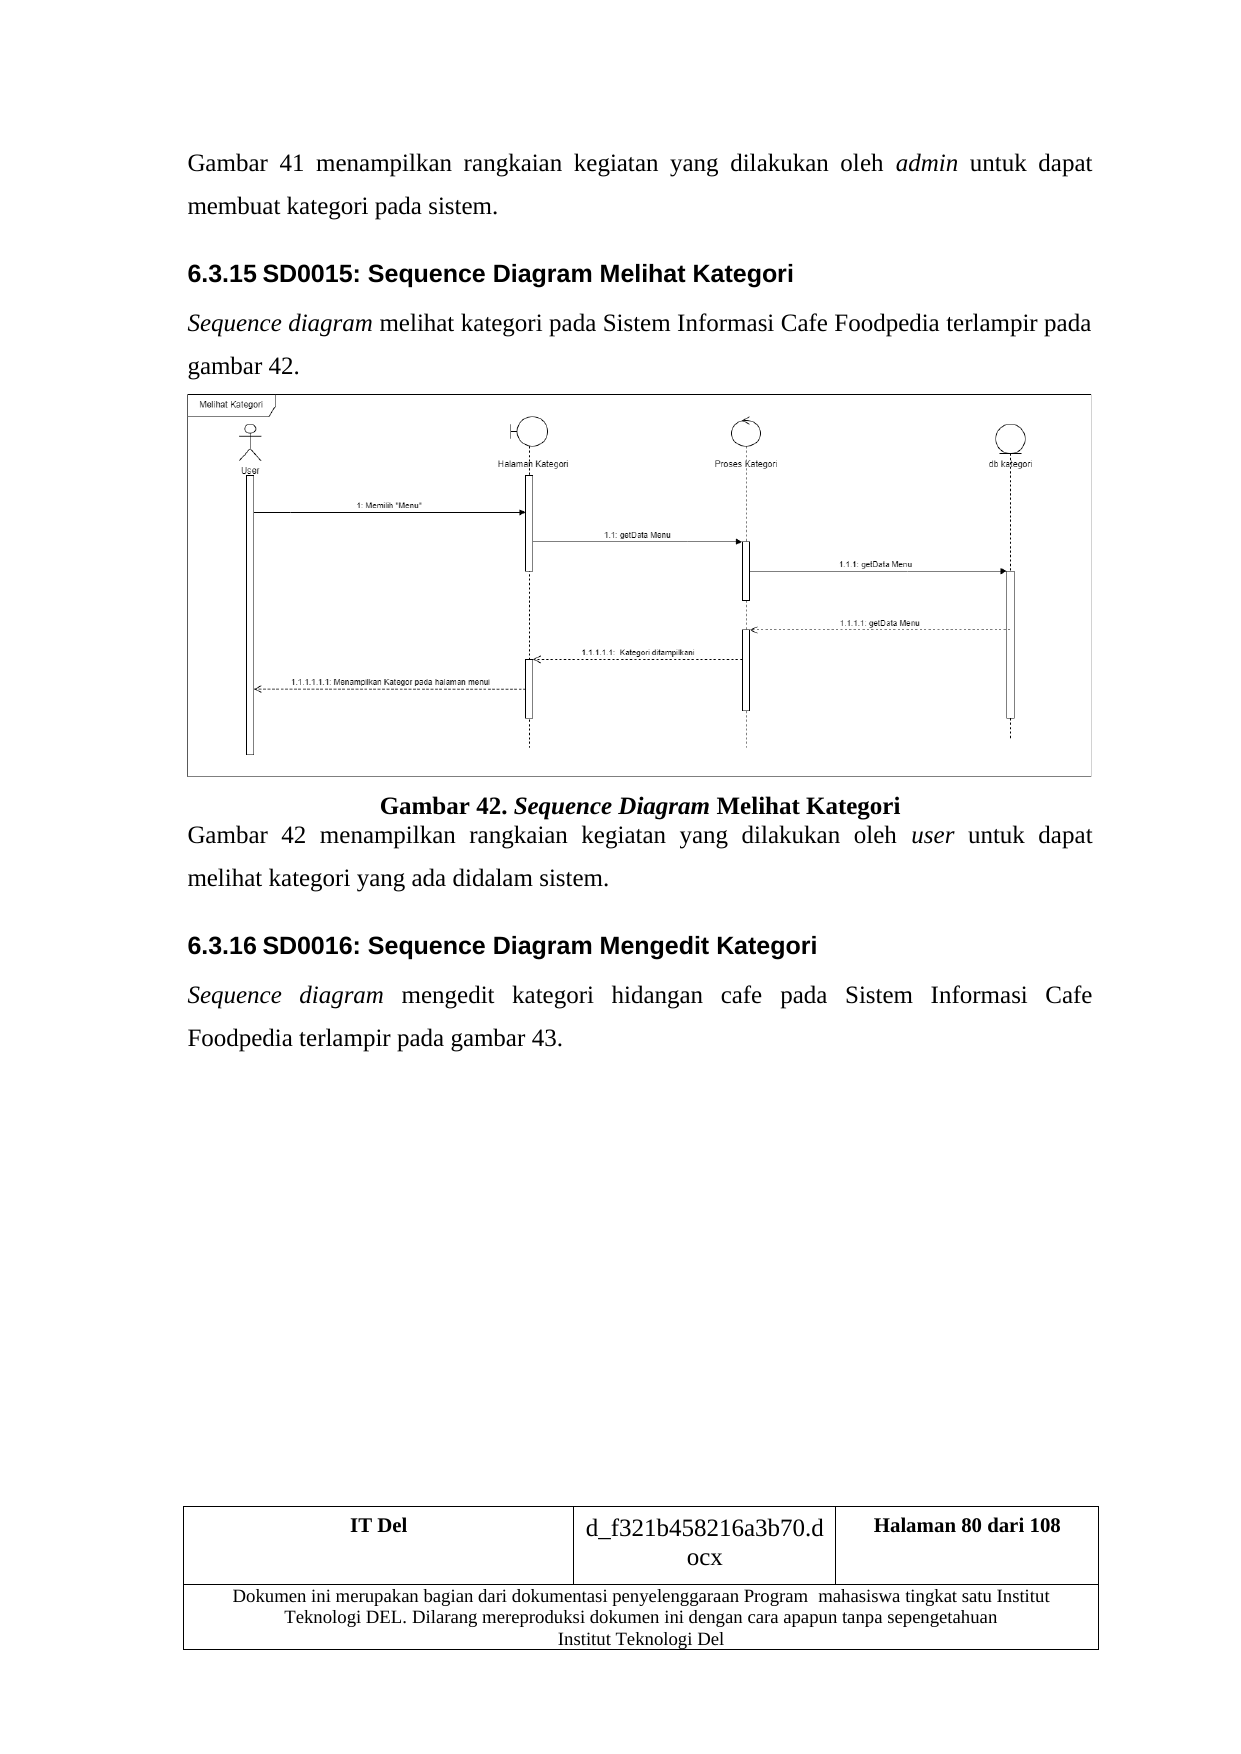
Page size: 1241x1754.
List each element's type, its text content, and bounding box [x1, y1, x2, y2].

subtitle SD0015: Sequence Diagram Melihat Kategori [187, 259, 1092, 288]
text Sequence diagram mengedit kategori hidangan cafe pada Sistem Informasi Cafe Foodpedia terlampir pada gambar 43. [187, 980, 1092, 1052]
subtitle SD0016: Sequence Diagram Mengedit Kategori [187, 931, 1092, 960]
text Gambar 42 menampilkan rangkaian kegiatan yang dilakukan oleh user untuk dapat melihat kategori yang ada didalam sistem. [187, 820, 1092, 892]
text Sequence diagram melihat kategori pada Sistem Informasi Cafe Foodpedia terlampir pada gambar 42. [187, 308, 1092, 380]
text Gambar 42. Sequence Diagram Melihat Kategori [187, 791, 1092, 820]
picture [187, 394, 1092, 777]
text Gambar 41 menampilkan rangkaian kegiatan yang dilakukan oleh admin untuk dapat membuat kategori pada sistem. [187, 148, 1092, 219]
